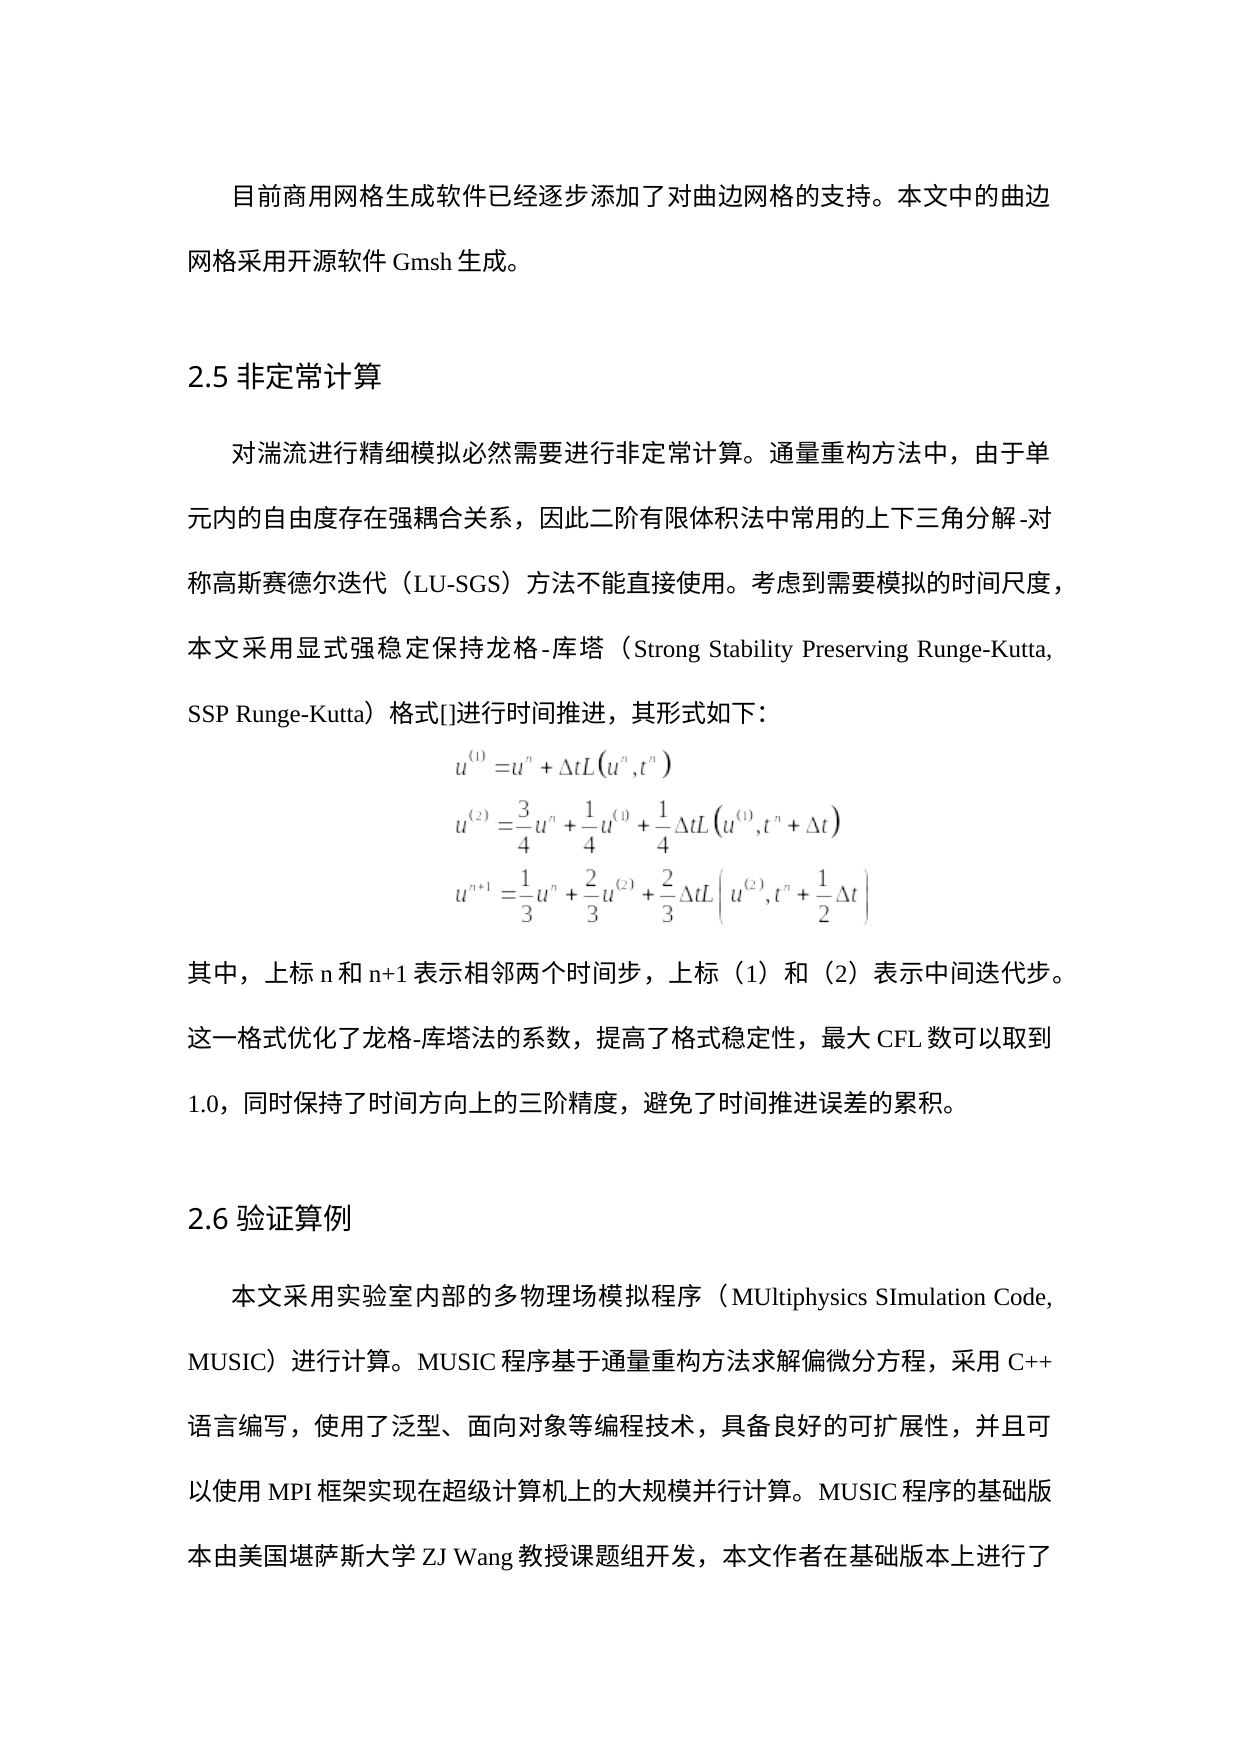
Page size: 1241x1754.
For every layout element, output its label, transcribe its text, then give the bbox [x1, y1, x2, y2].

text 对湍流进行精细模拟必然需要进行非定常计算。通量重构方法中，由于单元内的自由度存在强耦合关系，因此二阶有限体积法中常用的上下三角分解-对称高斯赛德尔迭代（LU-SGS）方法不能直接使用。考虑到需要模拟的时间尺度，本文采用显式强稳定保持龙格-库塔（Strong Stability Preserving Runge-Kutta, SSP Runge-Kutta）格式[]进行时间推进，其形式如下： [187, 419, 1053, 744]
subtitle 2.6 验证算例 [187, 1184, 1053, 1249]
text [187, 1262, 1053, 1587]
text 目前商用网格生成软件已经逐步添加了对曲边网格的支持。本文中的曲边网格采用开源软件Gmsh生成。 [187, 162, 1053, 292]
text 其中，上标n和n+1表示相邻两个时间步，上标（1）和（2）表示中间迭代步。这一格式优化了龙格-库塔法的系数，提高了格式稳定性，最大CFL数可以取到1.0，同时保持了时间方向上的三阶精度，避免了时间推进误差的累积。 [187, 939, 1053, 1134]
subtitle 2.5 非定常计算 [187, 342, 1053, 407]
